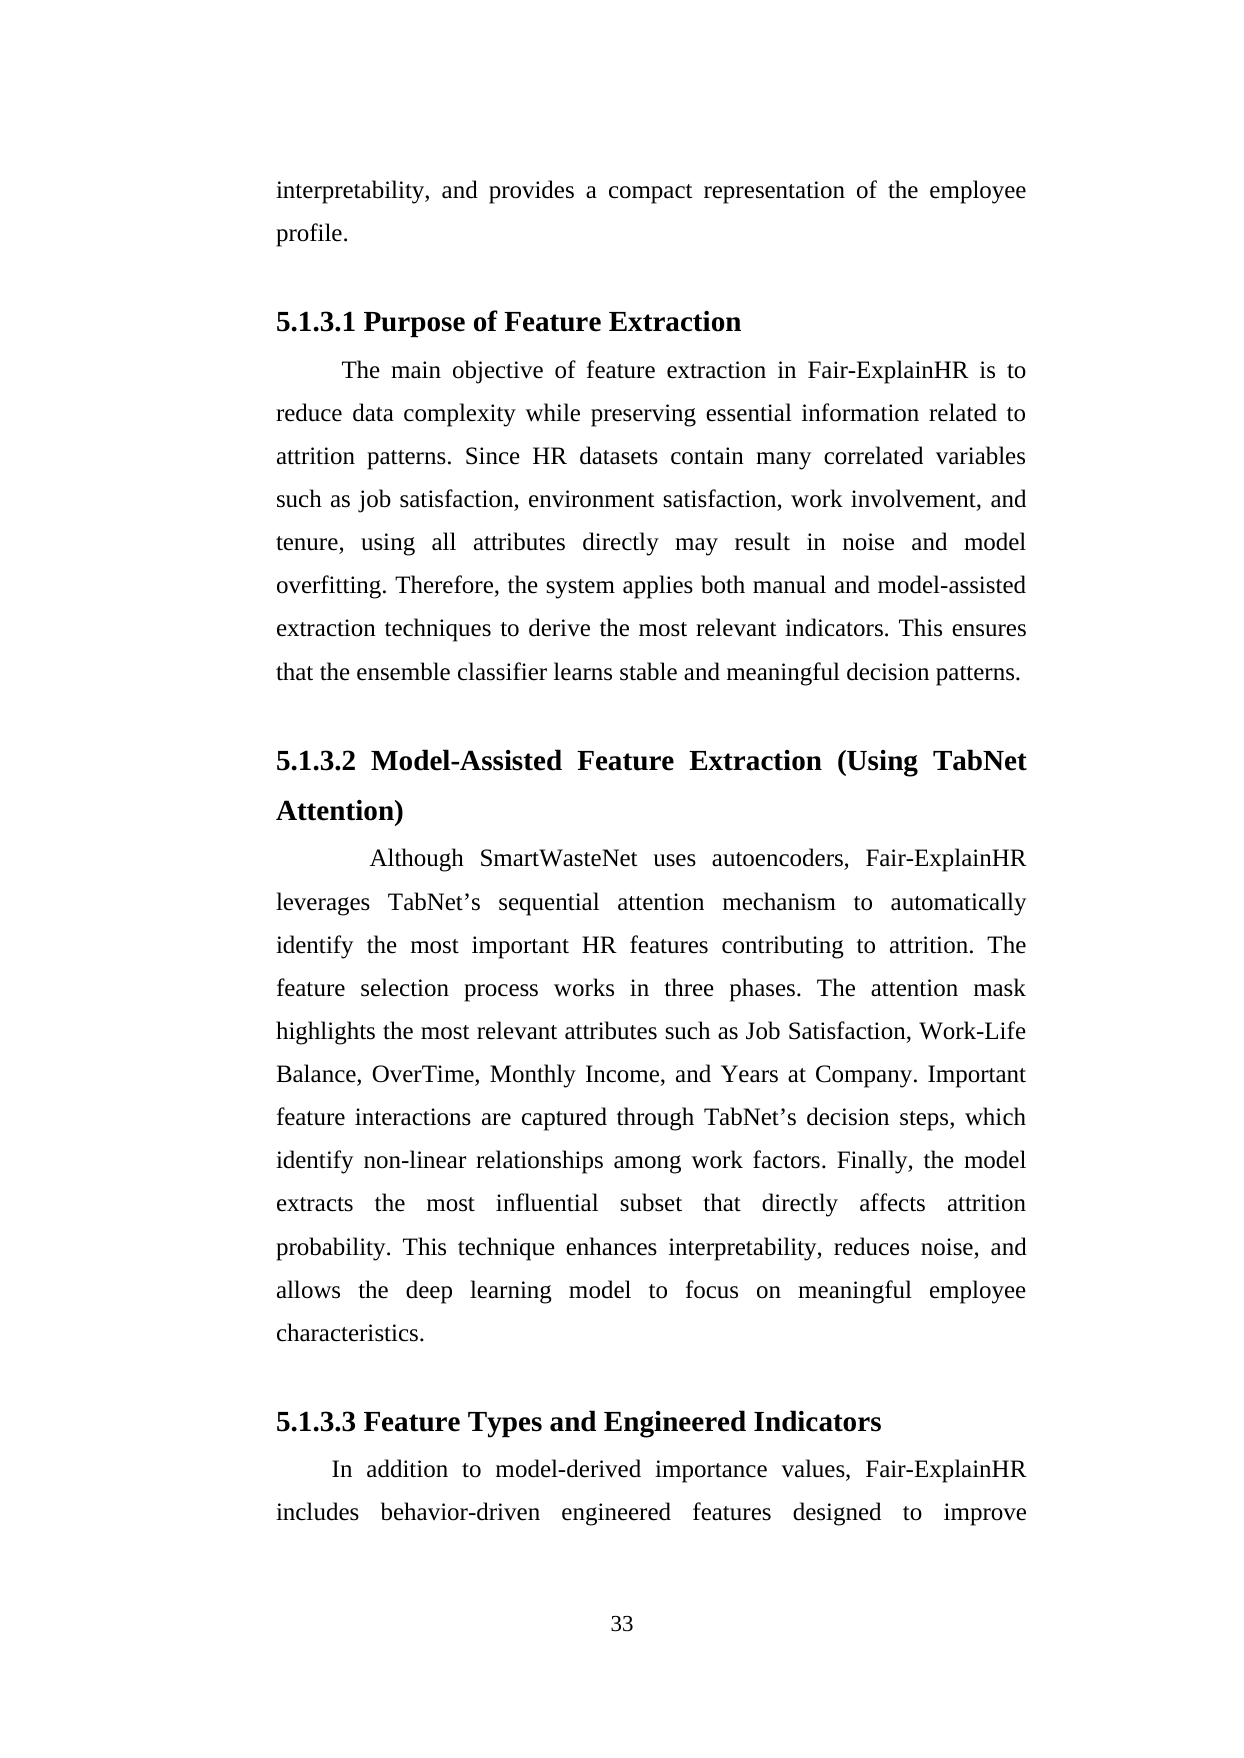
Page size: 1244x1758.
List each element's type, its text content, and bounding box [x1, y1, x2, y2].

text 5.1.3.3 Feature Types and Engineered Indicators [276, 1404, 1027, 1438]
text 5.1.3.2 Model-Assisted Feature Extraction (Using TabNet Attention) [276, 743, 1027, 827]
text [276, 1454, 1027, 1526]
text The main objective of feature extraction in Fair-ExplainHR is to reduce data complexity while preserving essential information related to attrition patterns. Since HR datasets contain many correlated variables such as job satisfaction, environment satisfaction, work involvement, and tenure, using all attributes directly may result in noise and model overfitting. Therefore, the system applies both manual and model-assisted extraction techniques to derive the most relevant indicators. This ensures that the ensemble classifier learns stable and meaningful decision patterns. [276, 355, 1027, 685]
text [276, 175, 1027, 247]
text 5.1.3.1 Purpose of Feature Extraction [276, 304, 1027, 338]
text Although SmartWasteNet uses autoencoders, Fair-ExplainHR leverages TabNet’s sequential attention mechanism to automatically identify the most important HR features contributing to attrition. The feature selection process works in three phases. The attention mask highlights the most relevant attributes such as Job Satisfaction, Work-Life Balance, OverTime, Monthly Income, and Years at Company. Important feature interactions are captured through TabNet’s decision steps, which identify non-linear relationships among work factors. Finally, the model extracts the most influential subset that directly affects attrition probability. This technique enhances interpretability, reduces noise, and allows the deep learning model to focus on meaningful employee characteristics. [276, 843, 1027, 1347]
